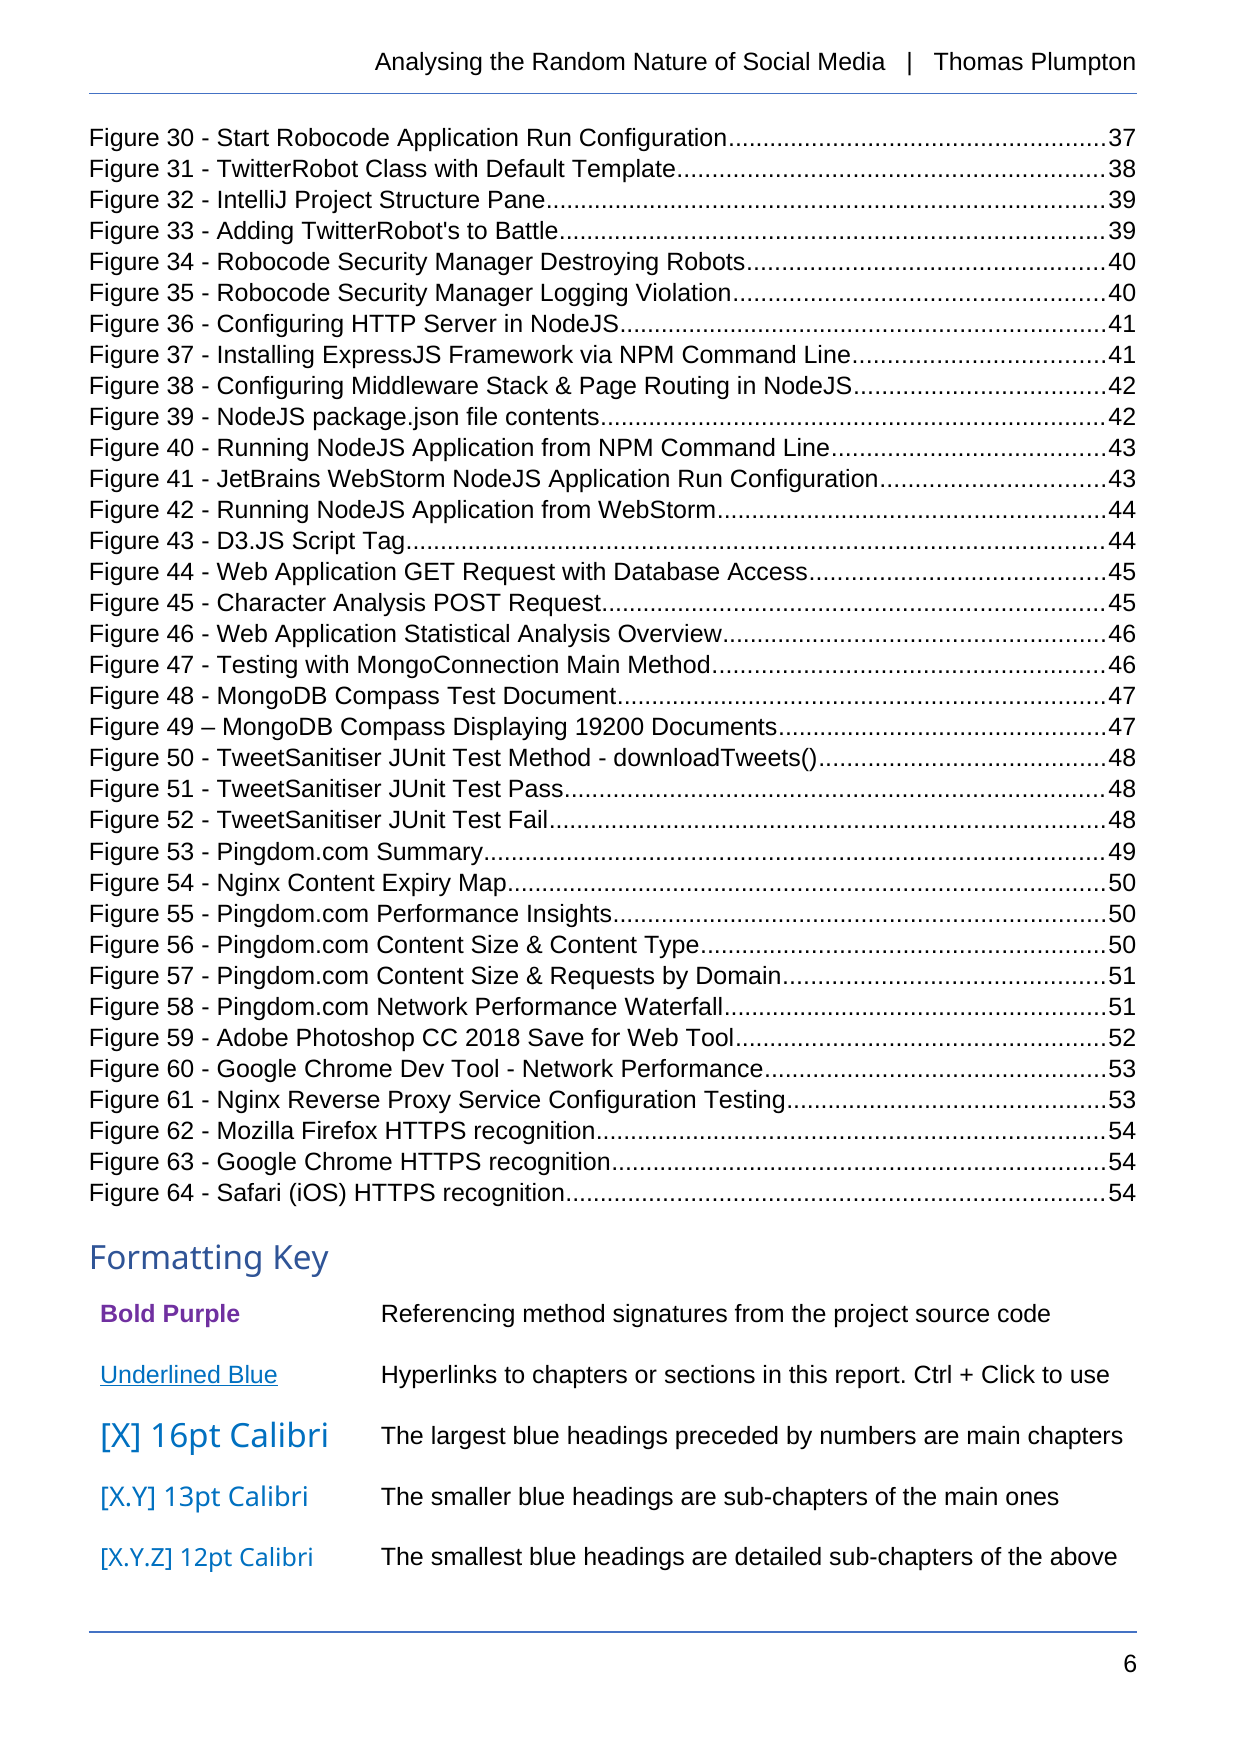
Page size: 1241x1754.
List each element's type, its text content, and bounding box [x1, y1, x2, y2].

text Figure 48 - MongoDB Compass Test Document 47 [89, 681, 1137, 710]
text Figure 51 - TweetSanitiser JUnit Test Pass 48 [89, 774, 1137, 803]
text Figure 63 - Google Chrome HTTPS recognition 54 [89, 1147, 1137, 1176]
text Figure 54 - Nginx Content Expiry Map 50 [89, 867, 1137, 896]
text Figure 39 - NodeJS package.json file contents 42 [89, 402, 1137, 431]
text Figure 56 - Pingdom.com Content Size & Content Type 50 [89, 929, 1137, 958]
text Figure 43 - D3.JS Script Tag 44 [89, 526, 1137, 555]
text Figure 52 - TweetSanitiser JUnit Test Fail 48 [89, 805, 1137, 834]
table_cell [X.Y.Z] 12pt Calibri [89, 1526, 369, 1587]
text Figure 36 - Configuring HTTP Server in NodeJS 41 [89, 309, 1137, 337]
text Figure 49 – MongoDB Compass Displaying 19200 Documents 47 [89, 712, 1137, 741]
table_header Referencing method signatures from the project source code [369, 1283, 1136, 1344]
table_header Bold Purple [89, 1283, 369, 1344]
text Figure 35 - Robocode Security Manager Logging Violation 40 [89, 278, 1137, 306]
text Figure 30 - Start Robocode Application Run Configuration 37 [89, 122, 1137, 151]
subtitle Formatting Key [89, 1234, 1137, 1279]
table_cell The smaller blue headings are sub-chapters of the main ones [369, 1465, 1136, 1526]
table_cell [X] 16pt Calibri [89, 1405, 369, 1465]
text Figure 64 - Safari (iOS) HTTPS recognition 54 [89, 1178, 1137, 1207]
text Figure 34 - Robocode Security Manager Destroying Robots 40 [89, 247, 1137, 275]
text Figure 45 - Character Analysis POST Request 45 [89, 588, 1137, 617]
text Figure 58 - Pingdom.com Network Performance Waterfall 51 [89, 992, 1137, 1020]
text Figure 60 - Google Chrome Dev Tool - Network Performance 53 [89, 1054, 1137, 1082]
text Figure 42 - Running NodeJS Application from WebStorm 44 [89, 495, 1137, 524]
table_cell The largest blue headings preceded by numbers are main chapters [369, 1405, 1136, 1465]
text Figure 40 - Running NodeJS Application from NPM Command Line 43 [89, 433, 1137, 462]
table_cell [X.Y] 13pt Calibri [89, 1465, 369, 1526]
text Figure 31 - TwitterRobot Class with Default Template 38 [89, 153, 1137, 182]
text Figure 38 - Configuring Middleware Stack & Page Routing in NodeJS 42 [89, 371, 1137, 399]
table_cell The smallest blue headings are detailed sub-chapters of the above [369, 1526, 1136, 1587]
text Figure 46 - Web Application Statistical Analysis Overview 46 [89, 619, 1137, 648]
text Figure 50 - TweetSanitiser JUnit Test Method - downloadTweets() 48 [89, 743, 1137, 772]
text Figure 55 - Pingdom.com Performance Insights 50 [89, 898, 1137, 927]
text Figure 53 - Pingdom.com Summary 49 [89, 836, 1137, 865]
text Figure 41 - JetBrains WebStorm NodeJS Application Run Configuration 43 [89, 464, 1137, 493]
text Figure 61 - Nginx Reverse Proxy Service Configuration Testing 53 [89, 1085, 1137, 1113]
text Figure 44 - Web Application GET Request with Database Access 45 [89, 557, 1137, 586]
text Figure 62 - Mozilla Firefox HTTPS recognition 54 [89, 1116, 1137, 1144]
text Figure 33 - Adding TwitterRobot's to Battle 39 [89, 216, 1137, 244]
text Figure 59 - Adobe Photoshop CC 2018 Save for Web Tool 52 [89, 1023, 1137, 1051]
table_cell Hyperlinks to chapters or sections in this report. Ctrl + Click to use [369, 1344, 1136, 1404]
text Figure 57 - Pingdom.com Content Size & Requests by Domain 51 [89, 961, 1137, 989]
table_cell Underlined Blue [89, 1344, 369, 1404]
text Figure 32 - IntelliJ Project Structure Pane 39 [89, 184, 1137, 213]
text Figure 47 - Testing with MongoConnection Main Method 46 [89, 650, 1137, 679]
text Figure 37 - Installing ExpressJS Framework via NPM Command Line 41 [89, 340, 1137, 368]
